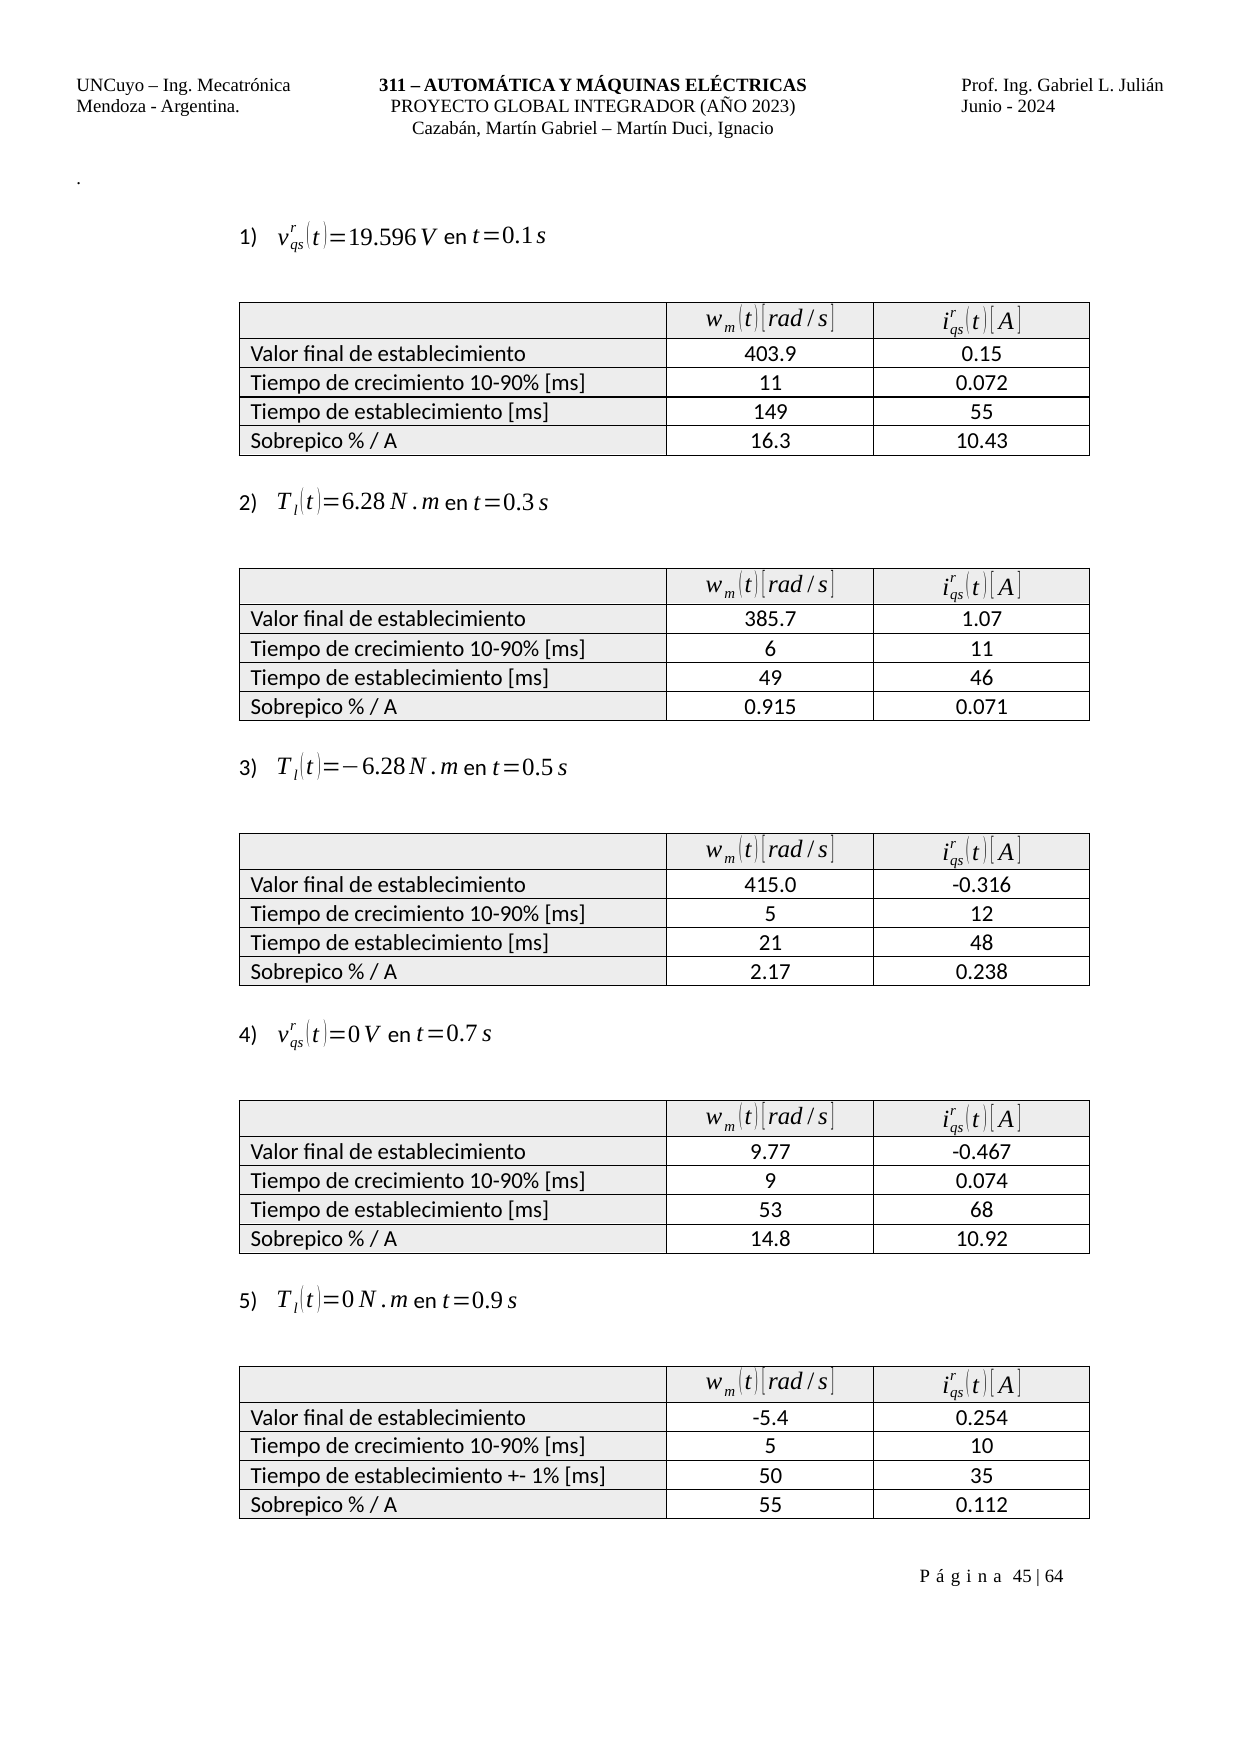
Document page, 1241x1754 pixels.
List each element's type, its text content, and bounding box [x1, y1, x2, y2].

table_cell Valor final de establecimiento [240, 605, 666, 633]
table_header [667, 1101, 873, 1136]
table_cell 10 [874, 1432, 1089, 1460]
table_header [667, 569, 873, 603]
table_cell 9 [667, 1166, 873, 1194]
table_cell 0.112 [874, 1490, 1089, 1518]
table_cell 0.254 [874, 1403, 1089, 1431]
table_cell Tiempo de crecimiento 10-90% [ms] [240, 899, 666, 927]
table_header [874, 569, 1089, 603]
table_cell 385.7 [667, 605, 873, 633]
table_cell 50 [667, 1461, 873, 1489]
table_header [240, 1367, 666, 1402]
table_header [240, 834, 666, 869]
table_cell 16.3 [667, 426, 873, 454]
table_cell Tiempo de establecimiento [ms] [240, 398, 666, 425]
table_cell 35 [874, 1461, 1089, 1489]
table_cell 2.17 [667, 957, 873, 985]
table_cell 1.07 [874, 605, 1089, 633]
table_cell 5 [667, 899, 873, 927]
table_header [874, 834, 1089, 869]
table_header [874, 1101, 1089, 1136]
table_cell 11 [874, 634, 1089, 662]
table_cell Sobrepico % / A [240, 1225, 666, 1252]
table_cell 46 [874, 663, 1089, 691]
table_cell -5.4 [667, 1403, 873, 1431]
table_cell Valor final de establecimiento [240, 870, 666, 898]
table_cell 55 [874, 398, 1089, 425]
table_cell 0.071 [874, 692, 1089, 720]
table_header [874, 303, 1089, 338]
table_header [667, 303, 873, 338]
table_cell 0.915 [667, 692, 873, 720]
list en [239, 486, 1090, 518]
table_cell 6 [667, 634, 873, 662]
table_header [240, 303, 666, 338]
table_cell Tiempo de establecimiento [ms] [240, 1195, 666, 1223]
table_cell Sobrepico % / A [240, 426, 666, 454]
table_cell Sobrepico % / A [240, 957, 666, 985]
list en [239, 218, 1090, 253]
table_cell 10.92 [874, 1225, 1089, 1252]
table_cell Tiempo de establecimiento [ms] [240, 928, 666, 956]
table_cell 0.238 [874, 957, 1089, 985]
table_cell Sobrepico % / A [240, 692, 666, 720]
table_cell 0.074 [874, 1166, 1089, 1194]
table_cell 10.43 [874, 426, 1089, 454]
table_cell 5 [667, 1432, 873, 1460]
table_cell 68 [874, 1195, 1089, 1223]
table_cell 12 [874, 899, 1089, 927]
table_header [240, 1101, 666, 1136]
table_cell Tiempo de establecimiento +- 1% [ms] [240, 1461, 666, 1489]
list en [239, 1016, 1090, 1051]
table_cell 415.0 [667, 870, 873, 898]
table_cell -0.467 [874, 1137, 1089, 1165]
table_cell 21 [667, 928, 873, 956]
table_cell 0.072 [874, 368, 1089, 396]
table_cell 49 [667, 663, 873, 691]
list en [239, 751, 1090, 784]
table_header [667, 834, 873, 869]
table_cell -0.316 [874, 870, 1089, 898]
table_cell 403.9 [667, 339, 873, 367]
table_cell 48 [874, 928, 1089, 956]
list en [239, 1284, 1090, 1317]
table_cell 55 [667, 1490, 873, 1518]
table_cell Tiempo de crecimiento 10-90% [ms] [240, 1432, 666, 1460]
table_cell Tiempo de establecimiento [ms] [240, 663, 666, 691]
table_cell 53 [667, 1195, 873, 1223]
table_cell Sobrepico % / A [240, 1490, 666, 1518]
table_header [874, 1367, 1089, 1402]
table_cell 9.77 [667, 1137, 873, 1165]
table_cell 11 [667, 368, 873, 396]
table_cell Tiempo de crecimiento 10-90% [ms] [240, 1166, 666, 1194]
table_header [240, 569, 666, 603]
table_cell Tiempo de crecimiento 10-90% [ms] [240, 634, 666, 662]
table_cell Valor final de establecimiento [240, 1137, 666, 1165]
table_header [667, 1367, 873, 1402]
table_cell 149 [667, 398, 873, 425]
table_cell 0.15 [874, 339, 1089, 367]
table_cell 14.8 [667, 1225, 873, 1252]
table_cell Valor final de establecimiento [240, 339, 666, 367]
table_cell Valor final de establecimiento [240, 1403, 666, 1431]
table_cell Tiempo de crecimiento 10-90% [ms] [240, 368, 666, 396]
